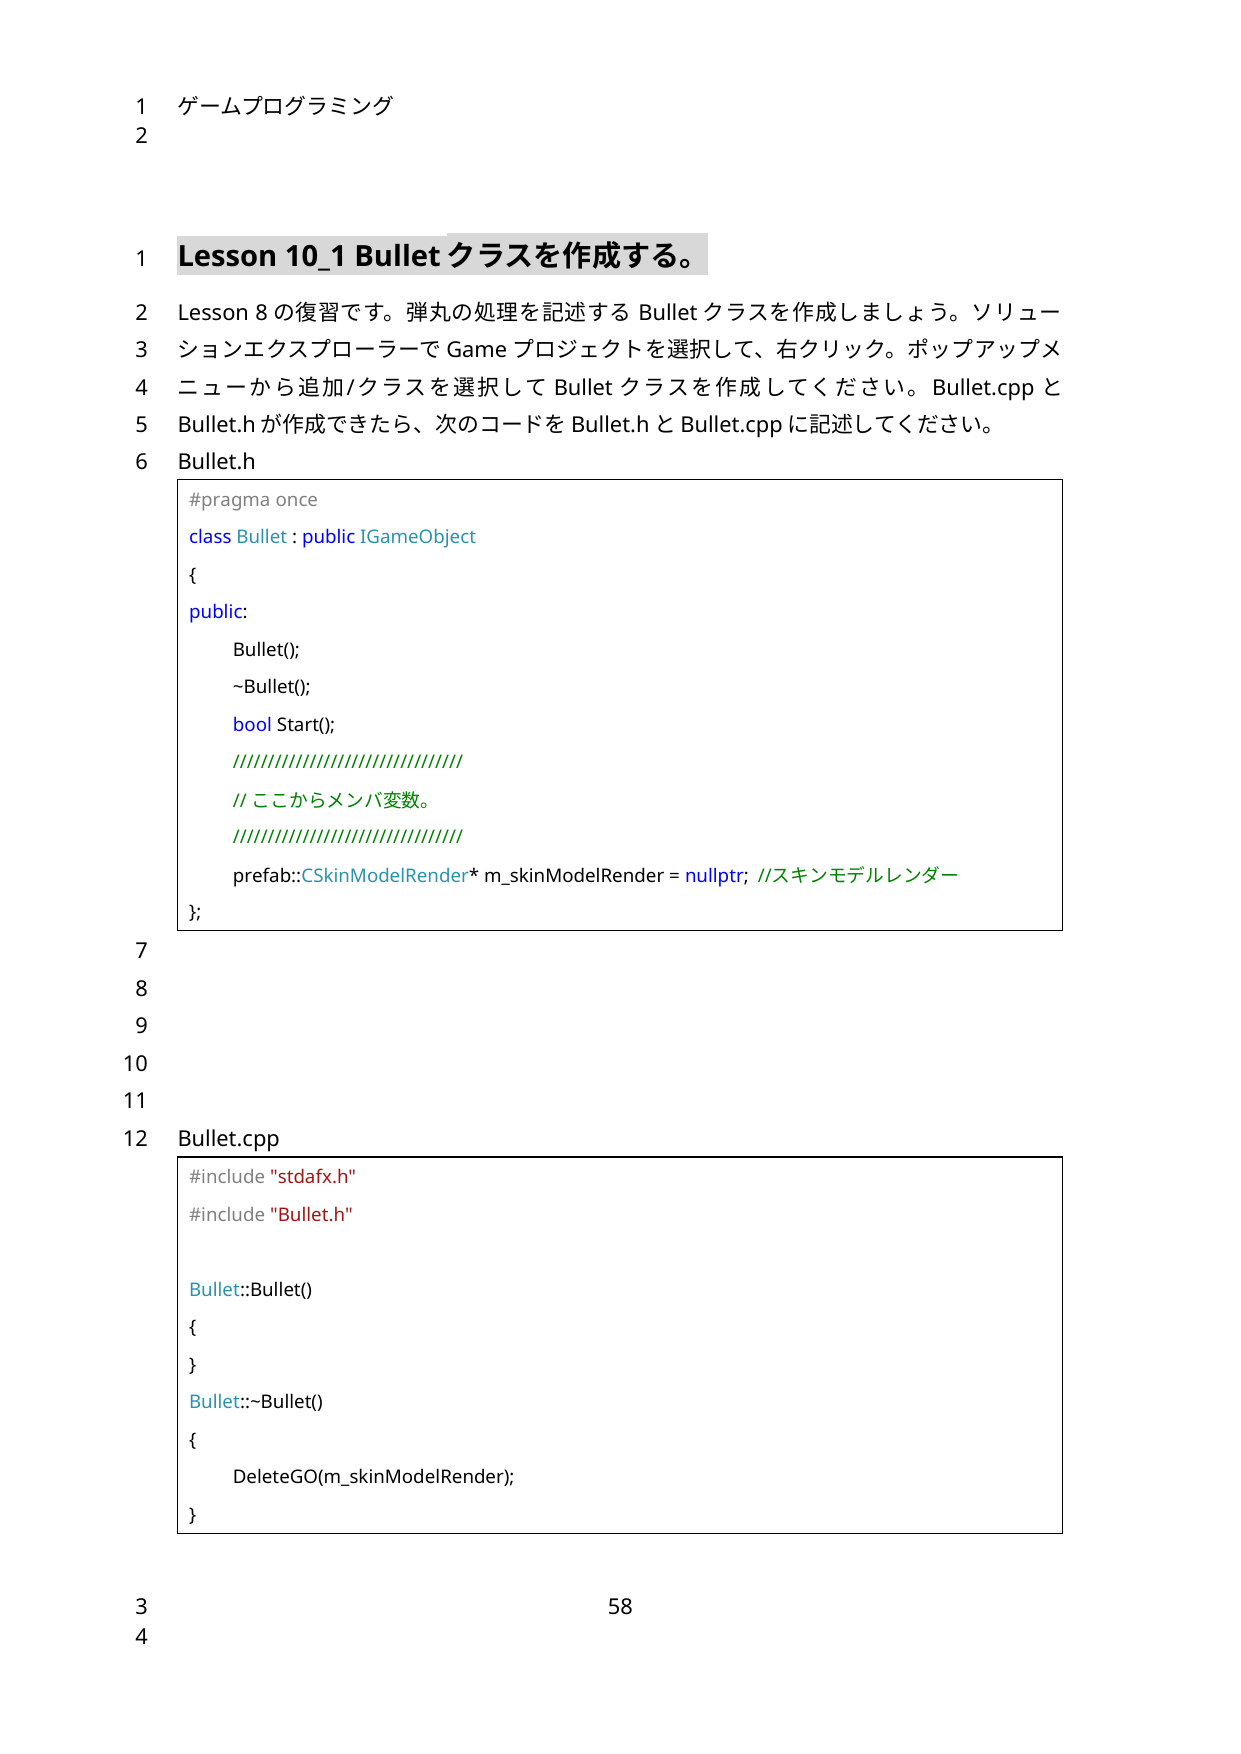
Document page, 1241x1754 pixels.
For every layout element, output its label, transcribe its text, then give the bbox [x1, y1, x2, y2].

text Lesson 8の復習です。弾丸の処理を記述するBulletクラスを作成しましょう。ソリューションエクスプローラーでGameプロジェクトを選択して、右クリック。ポップアップメニューから追加/クラスを選択してBulletクラスを作成してください。Bullet.cppとBullet.hが作成できたら、次のコードをBullet.hとBullet.cppに記述してください。 [177, 292, 1063, 442]
table_header #pragma once class Bullet : public IGameObject { public: Bullet(); ~Bullet(); bool Start(); ///////////////////////////////// // ここからメンバ変数。 ///////////////////////////////// prefab::CSkinModelRender* m_skinModelRender = nullptr; //スキンモデルレンダー }; [178, 480, 1062, 930]
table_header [178, 1158, 1062, 1532]
text Bullet.h [177, 442, 1063, 479]
subtitle Lesson 10_1 Bulletクラスを作成する。 [177, 217, 1063, 292]
text Bullet.cpp [177, 1119, 1063, 1156]
